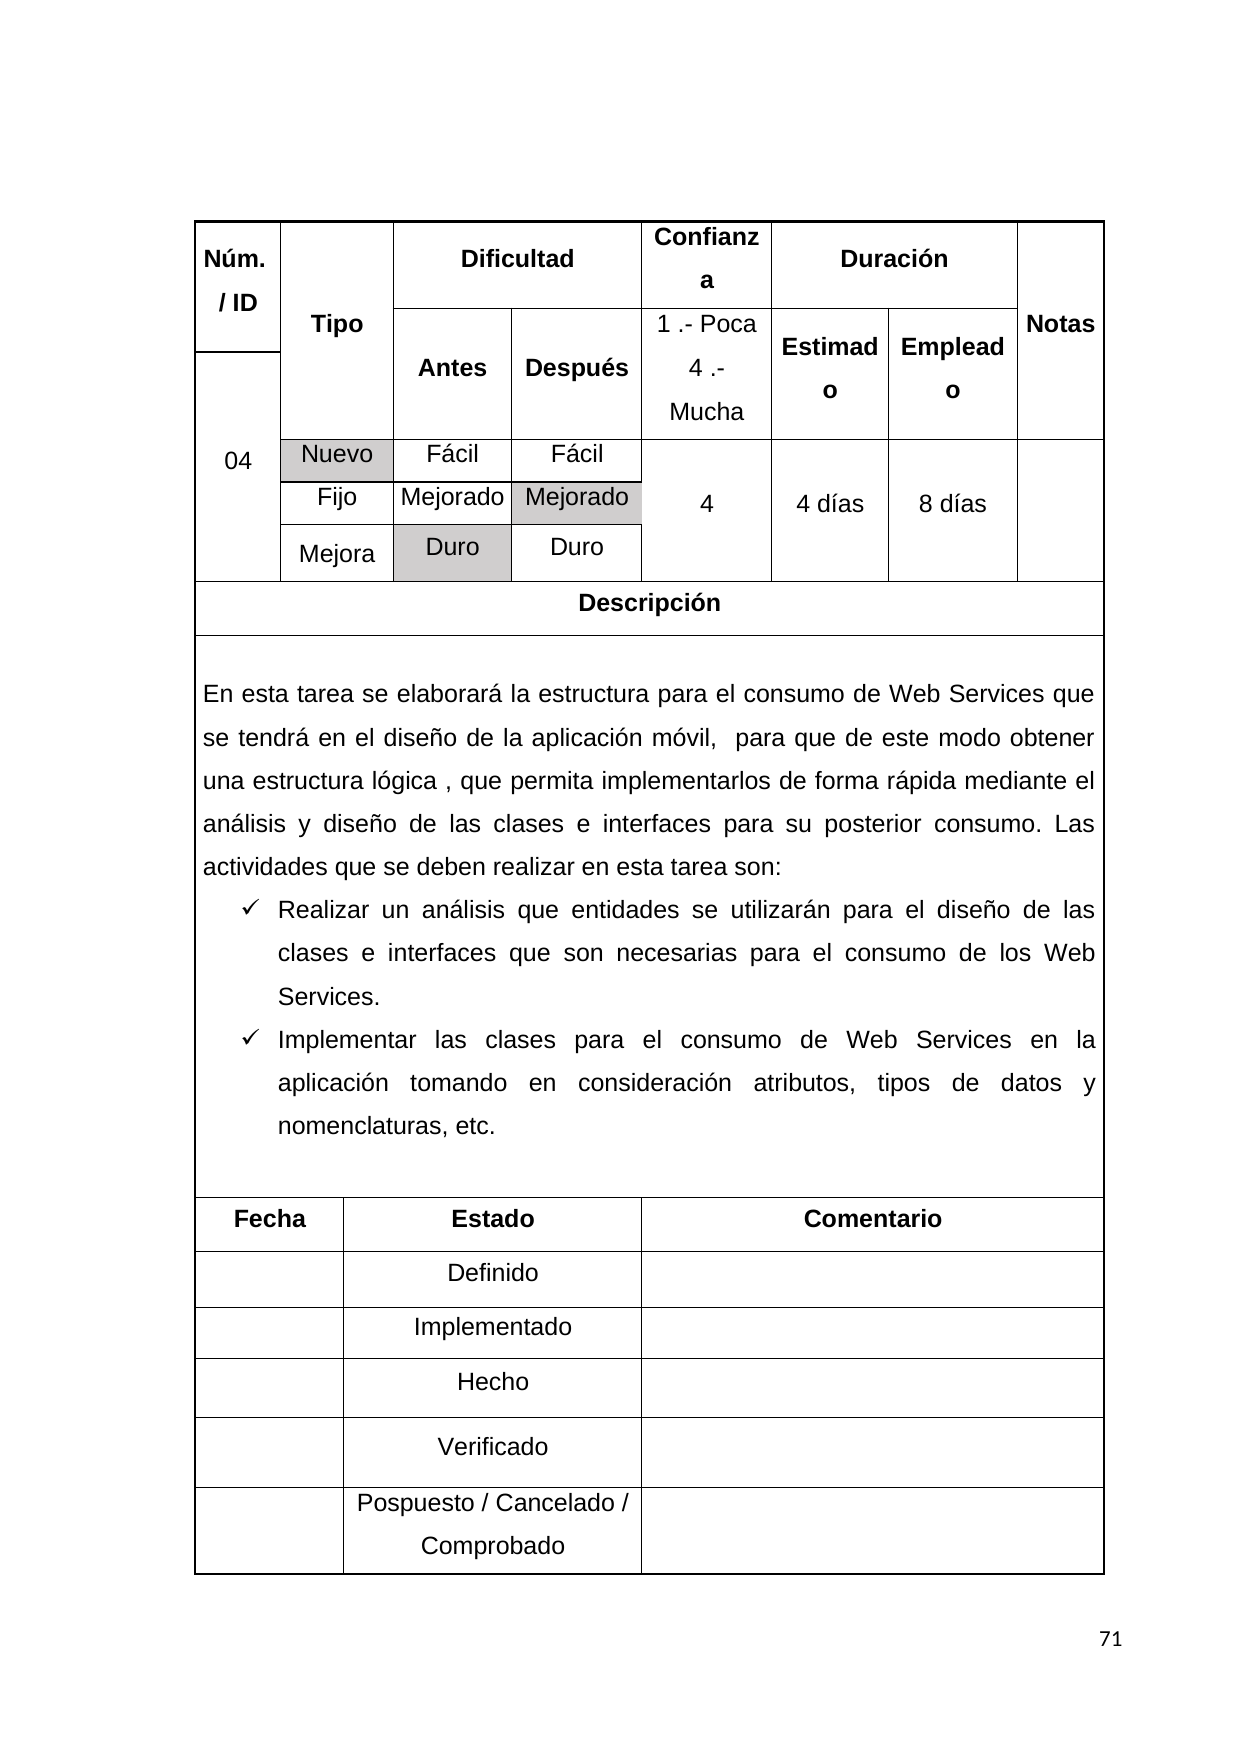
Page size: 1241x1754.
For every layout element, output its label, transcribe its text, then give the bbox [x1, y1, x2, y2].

table_cell Estimado [772, 309, 888, 438]
table_cell Pospuesto / Cancelado / Comprobado [344, 1488, 641, 1573]
table_cell 4 días [772, 440, 888, 581]
table_cell [642, 1418, 1103, 1487]
table_cell 04 [196, 353, 280, 581]
table_cell [196, 1488, 343, 1573]
table_cell [642, 1252, 1103, 1307]
table_cell Después [512, 309, 641, 438]
table_cell En esta tarea se elaborará la estructura para el consumo de Web Services que se tendrá en el diseño de la aplicación móvil, para que de este modo obtener una estructura lógica , que permita implementarlos de forma rápida mediante el análisis y diseño de las clases e interfaces para su posterior consumo. Las actividades que se deben realizar en esta tarea son: Realizar un análisis que entidades se utilizarán para el diseño de las clases e interfaces que son necesarias para el consumo de los Web Services. Implementar las clases para el consumo de Web Services en la aplicación tomando en consideración atributos, tipos de datos y nomenclaturas, etc. [196, 636, 1103, 1197]
table_header Notas [1018, 223, 1103, 438]
table_cell Fácil [512, 440, 641, 481]
table_cell Implementado [344, 1308, 641, 1357]
table_cell [196, 1359, 343, 1417]
table_cell [196, 1418, 343, 1487]
table_cell Descripción [196, 582, 1103, 635]
table_cell Nuevo [281, 440, 393, 481]
table_cell Fijo [281, 483, 393, 524]
table_cell Mejorado [394, 483, 511, 524]
table_cell Estado [344, 1198, 641, 1251]
table_cell 8 días [889, 440, 1017, 581]
table_cell Fácil [394, 440, 511, 481]
table_cell Duro [394, 525, 511, 581]
table_cell 1 .- Poca [642, 309, 771, 351]
table_header Duración [772, 223, 1017, 307]
table_header Dificultad [394, 223, 641, 307]
table_cell Mejorado [512, 483, 642, 524]
table_cell [196, 1308, 343, 1357]
table_cell Fecha [196, 1198, 343, 1251]
table_cell [196, 1252, 343, 1307]
table_header Confianza [642, 223, 771, 307]
table_cell 4 [642, 440, 771, 581]
table_cell Verificado [344, 1418, 641, 1487]
table_header Núm. / ID [196, 223, 280, 351]
table_cell [642, 1359, 1103, 1417]
table_cell Mejora [281, 525, 393, 581]
table_cell Empleado [889, 309, 1017, 438]
table_cell Hecho [344, 1359, 641, 1417]
table_cell [642, 1488, 1103, 1573]
table_header Tipo [281, 223, 393, 438]
table_cell Definido [344, 1252, 641, 1307]
table_cell Comentario [642, 1198, 1103, 1251]
table_cell Antes [394, 309, 511, 438]
table_cell [1018, 440, 1103, 581]
table_cell [642, 1308, 1103, 1357]
table_cell 4 .- Mucha [642, 351, 771, 438]
table_cell Duro [512, 525, 641, 581]
